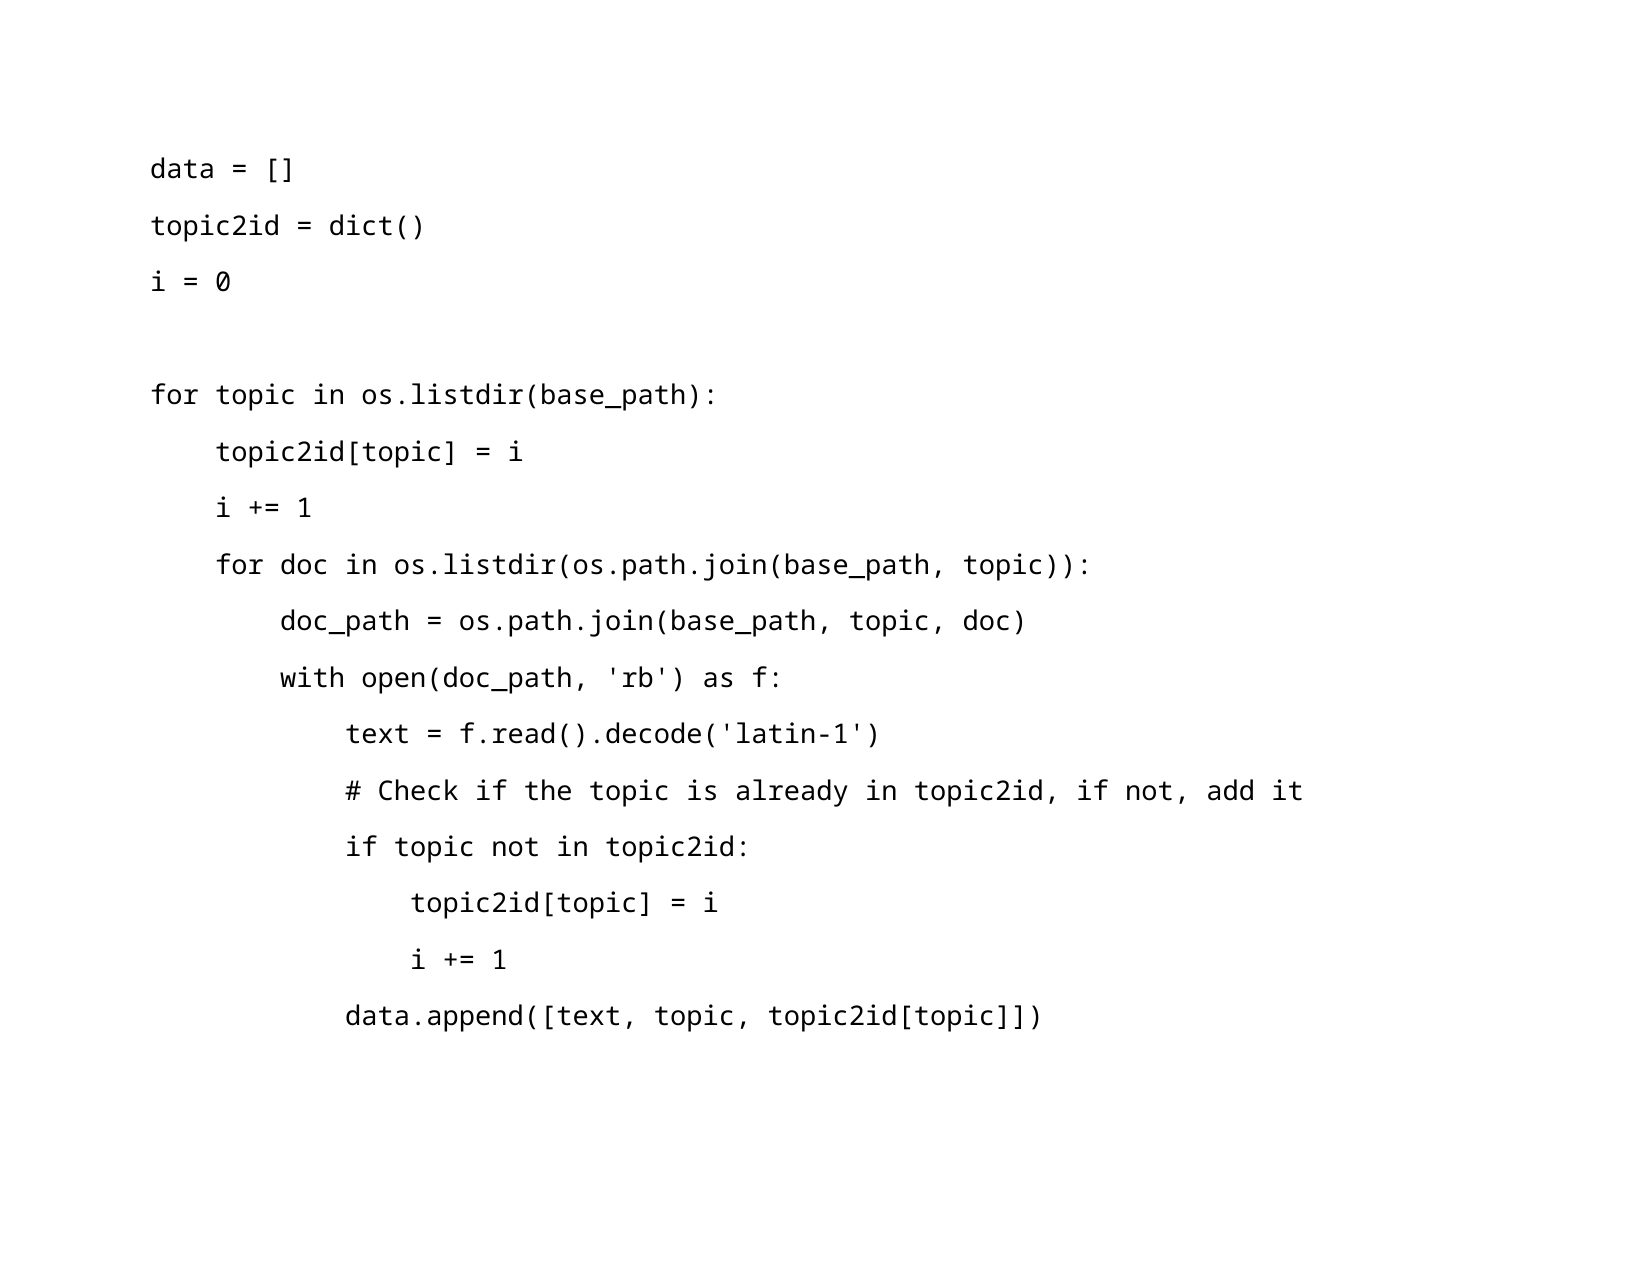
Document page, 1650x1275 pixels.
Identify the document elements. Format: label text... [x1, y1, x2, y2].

text topic2id = dict() [150, 206, 1500, 243]
text for doc in os.listdir(os.path.join(base_path, topic)): [150, 545, 1500, 582]
text text = f.read().decode('latin-1') [150, 714, 1500, 751]
text doc_path = os.path.join(base_path, topic, doc) [150, 602, 1500, 638]
text i += 1 [150, 940, 1500, 977]
text data.append([text, topic, topic2id[topic]]) [150, 997, 1500, 1034]
text topic2id[topic] = i [150, 432, 1500, 469]
text i = 0 [150, 263, 1500, 300]
text for topic in os.listdir(base_path): [150, 376, 1500, 413]
text with open(doc_path, 'rb') as f: [150, 658, 1500, 695]
text i += 1 [150, 489, 1500, 526]
text topic2id[topic] = i [150, 884, 1500, 921]
text data = [] [150, 150, 1500, 187]
text # Check if the topic is already in topic2id, if not, add it [150, 771, 1500, 808]
text if topic not in topic2id: [150, 827, 1500, 864]
